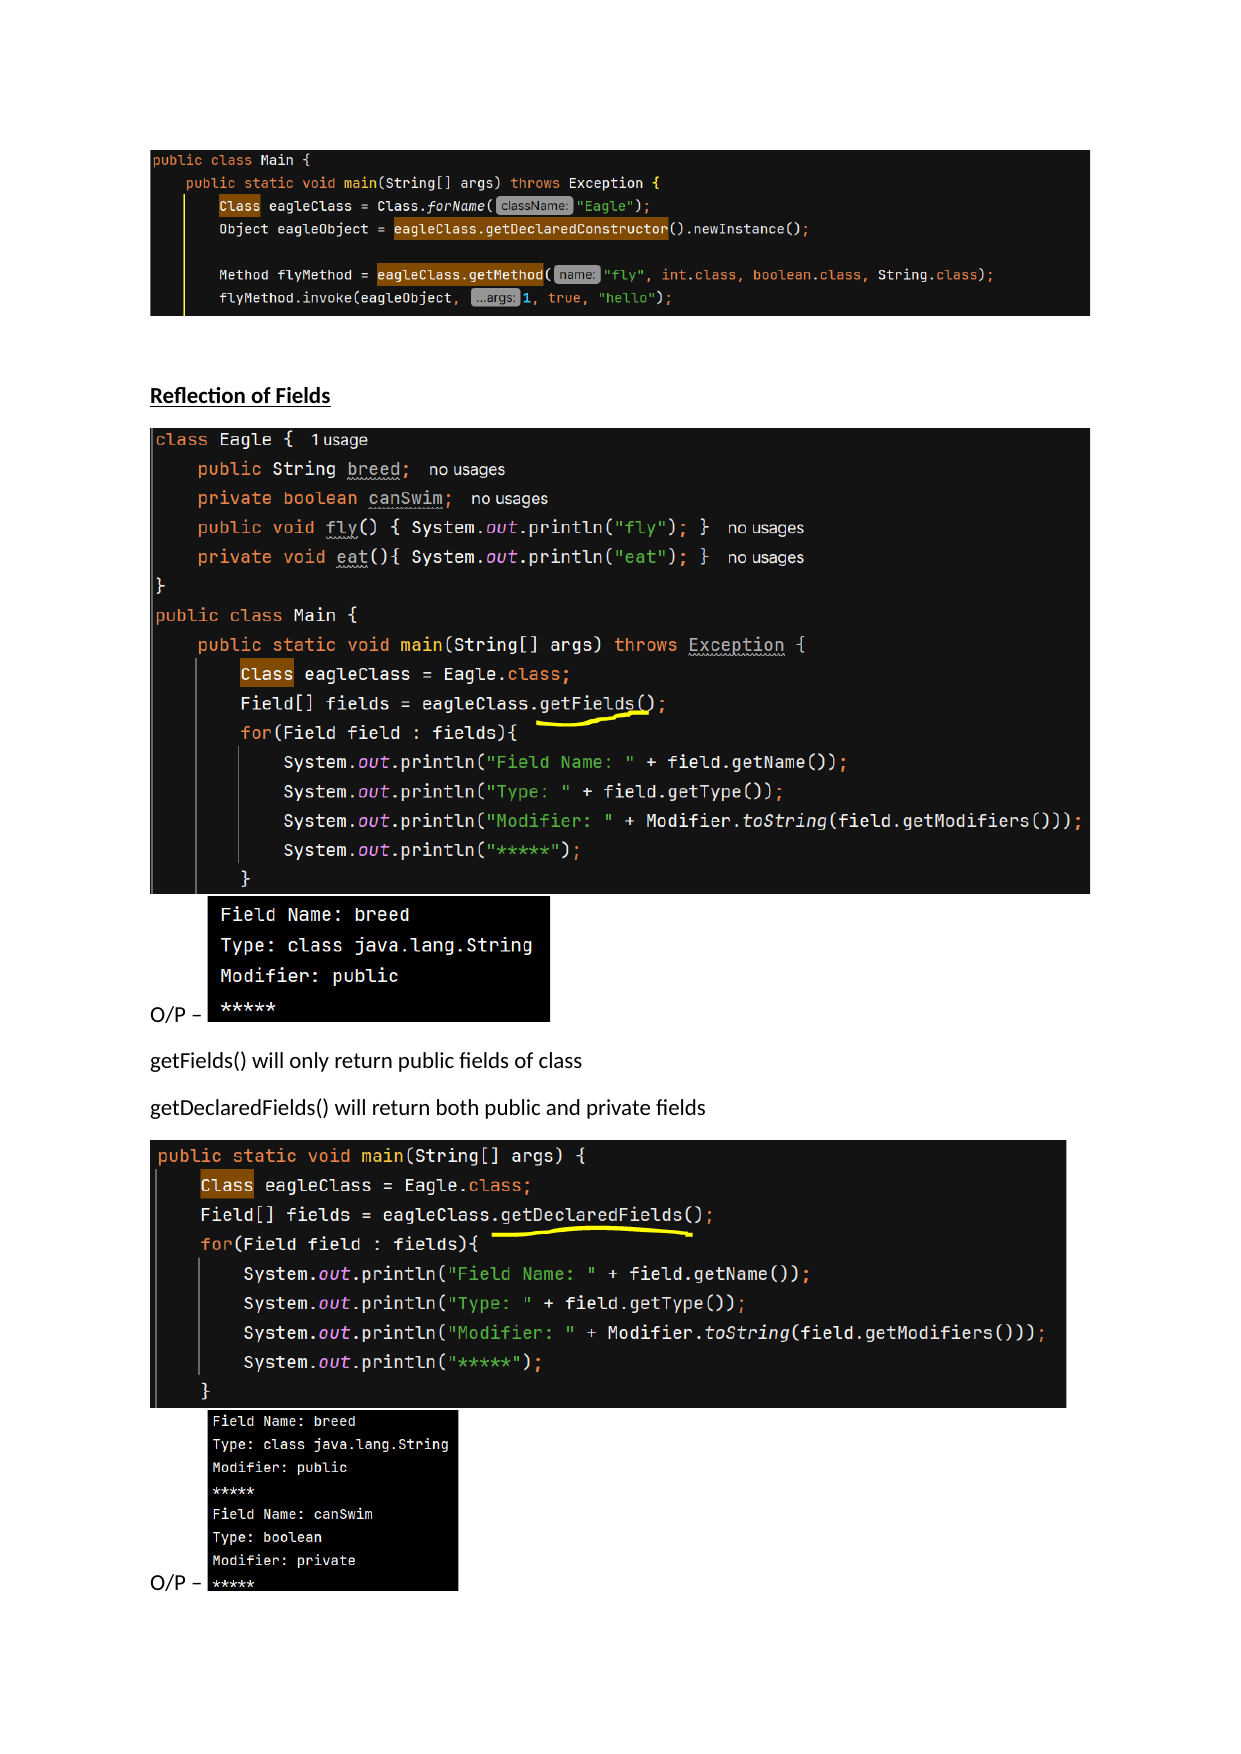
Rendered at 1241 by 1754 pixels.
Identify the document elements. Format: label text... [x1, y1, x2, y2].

picture [150, 150, 1091, 316]
text Reflection of Fields [150, 381, 1090, 409]
picture [207, 896, 551, 1022]
text getDeclaredFields() will return both public and private fields [150, 1093, 1090, 1121]
picture [150, 428, 1091, 894]
text getFields() will only return public fields of class [150, 1047, 1090, 1074]
picture [150, 1140, 1067, 1408]
picture [207, 1410, 459, 1591]
